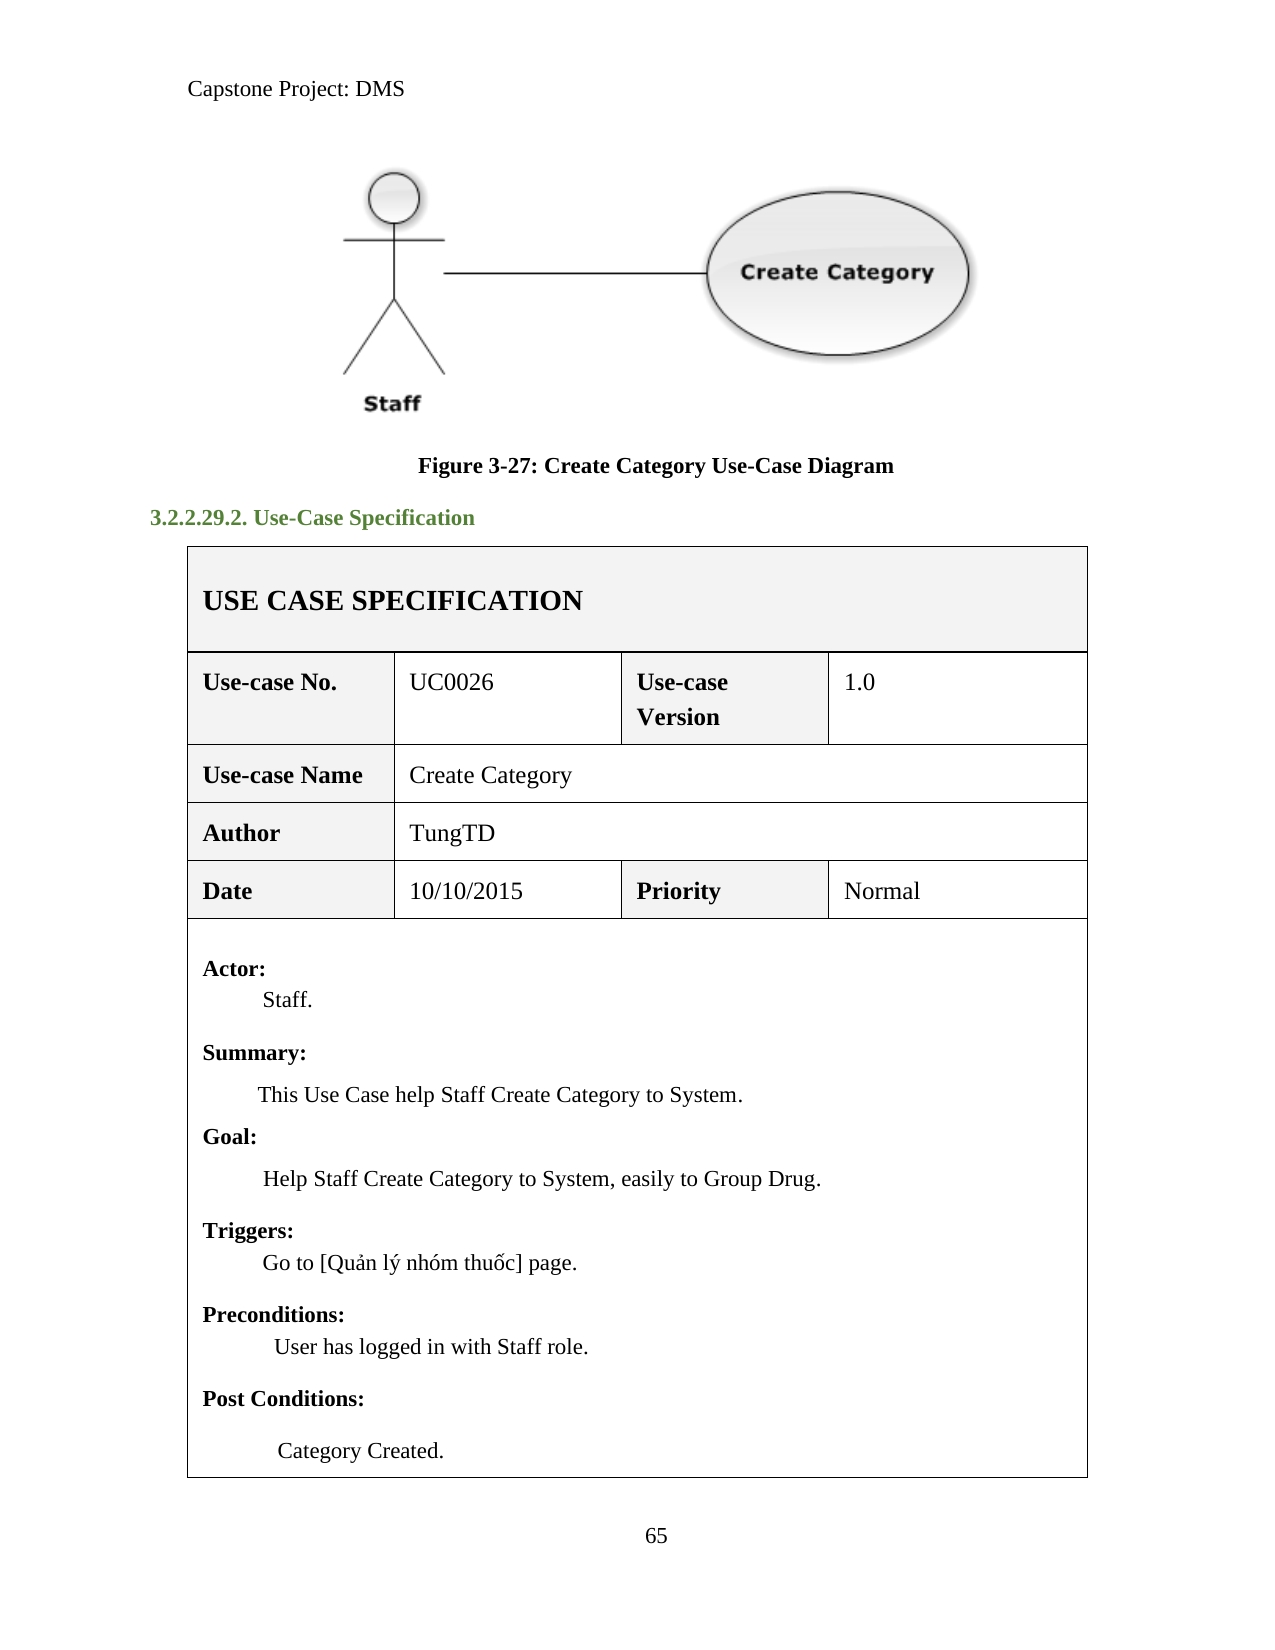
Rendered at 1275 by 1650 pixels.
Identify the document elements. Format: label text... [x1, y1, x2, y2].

table_cell Use-case Version [622, 653, 828, 744]
table_cell Use-case No. [188, 653, 394, 744]
picture [320, 150, 993, 436]
text Figure 3-27: Create Category Use-Case Diagram [187, 452, 1125, 478]
table_cell TungTD [395, 803, 1087, 860]
table_cell Date [188, 861, 394, 918]
table_header USE CASE SPECIFICATION [188, 547, 1087, 651]
table_cell Author [188, 803, 394, 860]
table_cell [188, 919, 1087, 1477]
table_cell Use-case Name [188, 745, 394, 802]
subtitle Use-Case Specification [150, 504, 1125, 530]
table_cell Priority [622, 861, 828, 918]
table_cell Create Category [395, 745, 1087, 802]
table_cell UC0026 [395, 653, 621, 744]
table_cell 10/10/2015 [395, 861, 621, 918]
table_cell Normal [829, 861, 1087, 918]
table_cell 1.0 [829, 653, 1087, 744]
